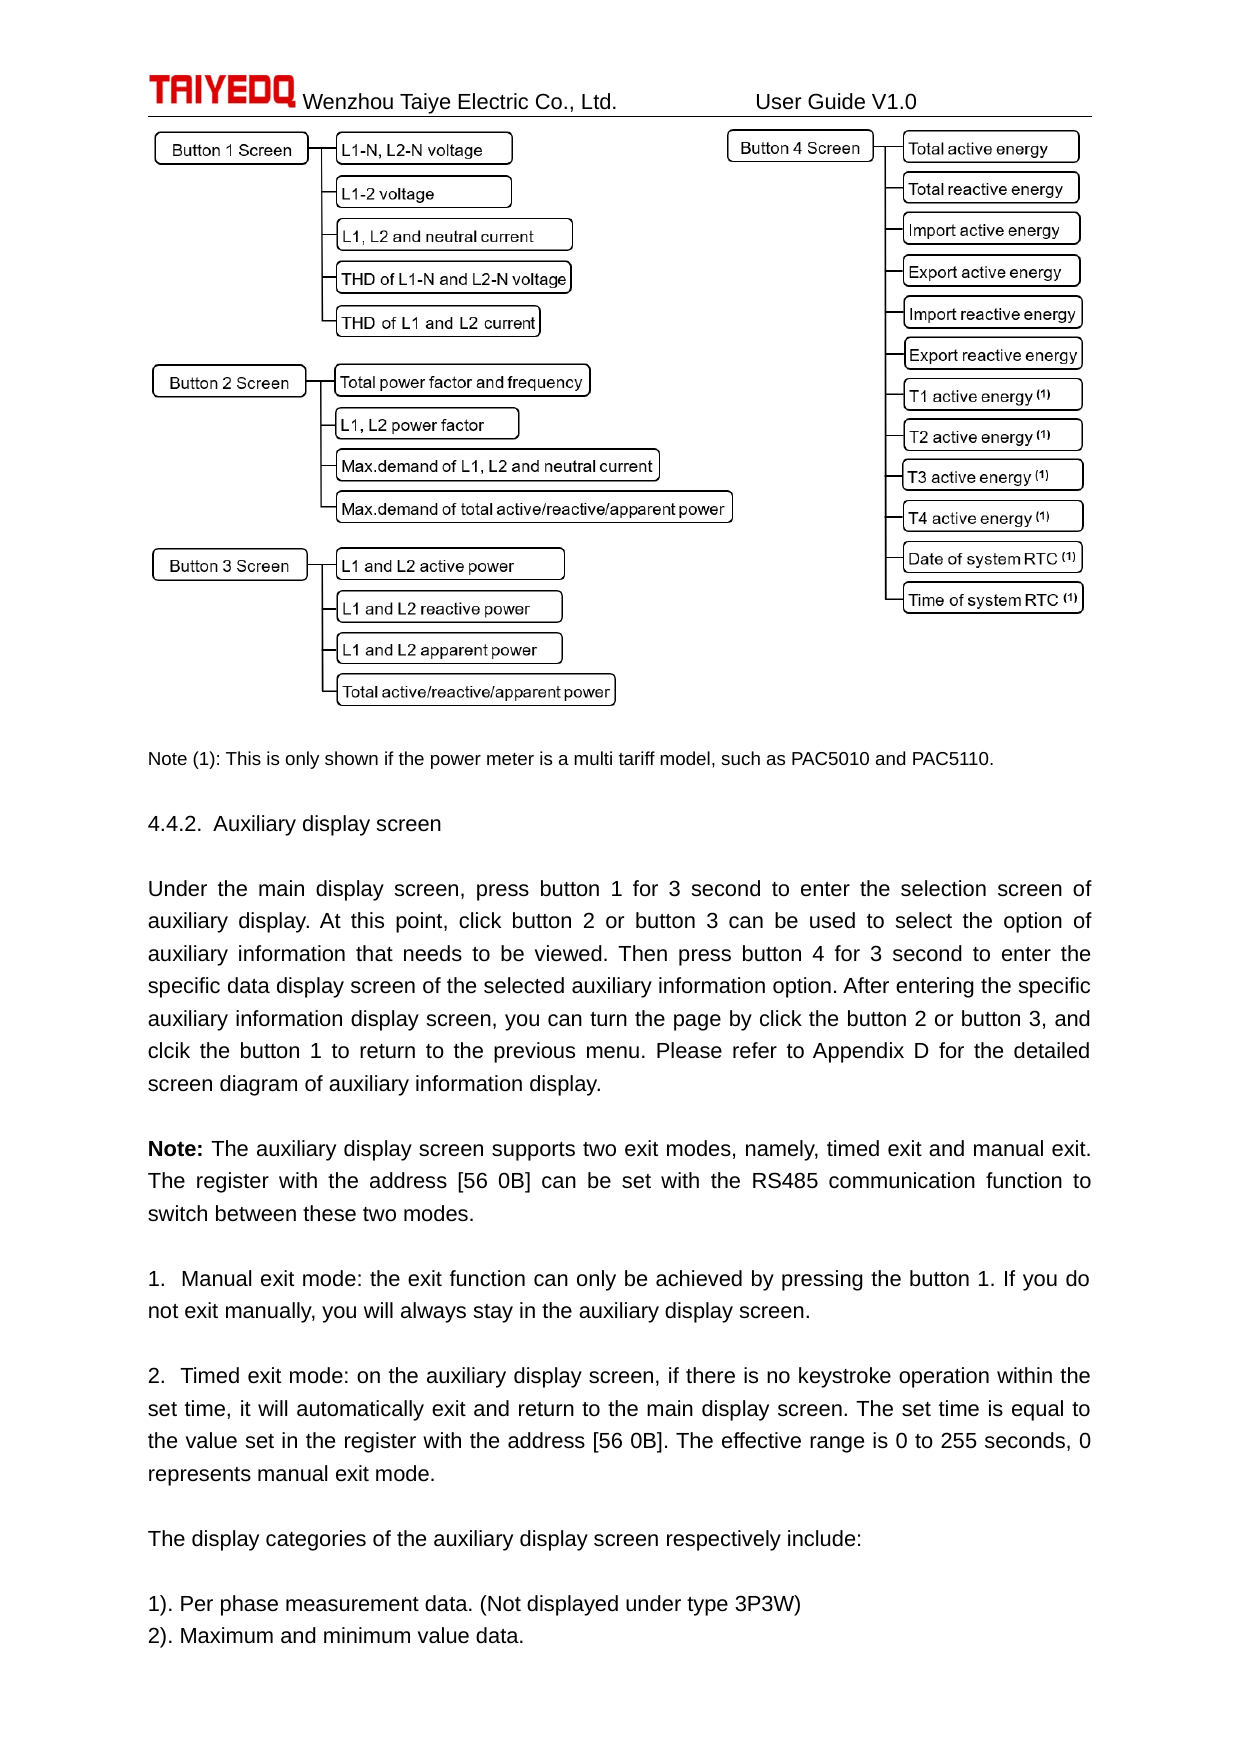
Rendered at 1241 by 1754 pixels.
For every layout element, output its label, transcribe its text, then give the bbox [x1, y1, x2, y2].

text 2). Maximum and minimum value data. [148, 1619, 1092, 1652]
text Note: The auxiliary display screen supports two exit modes, namely, timed exit and manual exit. The register with the address [56 0B] can be set with the RS485 communication function to switch between these two modes. [148, 1132, 1092, 1229]
text 2. Timed exit mode: on the auxiliary display screen, if there is no keystroke operation within the set time, it will automatically exit and return to the main display screen. The set time is equal to the value set in the register with the address [56 0B]. The effective range is 0 to 255 seconds, 0 represents manual exit mode. [148, 1359, 1092, 1489]
picture [147, 124, 1093, 713]
text 1). Per phase measurement data. (Not displayed under type 3P3W) [148, 1587, 1092, 1619]
text Under the main display screen, press button 1 for 3 second to enter the selection screen of auxiliary display. At this point, click button 2 or button 3 can be used to select the option of auxiliary information that needs to be viewed. Then press button 4 for 3 second to enter the specific data display screen of the selected auxiliary information option. After entering the specific auxiliary information display screen, you can turn the page by click the button 2 or button 3, and clcik the button 1 to return to the previous menu. Please refer to Appendix D for the detailed screen diagram of auxiliary information display. [148, 872, 1092, 1099]
text The display categories of the auxiliary display screen respectively include: [148, 1522, 1092, 1554]
text Note (1): This is only shown if the power meter is a multi tariff model, such as PAC5010 and PAC5110. [148, 742, 1092, 774]
text 1. Manual exit mode: the exit function can only be achieved by pressing the button 1. If you do not exit manually, you will always stay in the auxiliary display screen. [148, 1262, 1092, 1327]
picture [147, 70, 297, 110]
subtitle 4.4.2. Auxiliary display screen [148, 807, 1092, 839]
